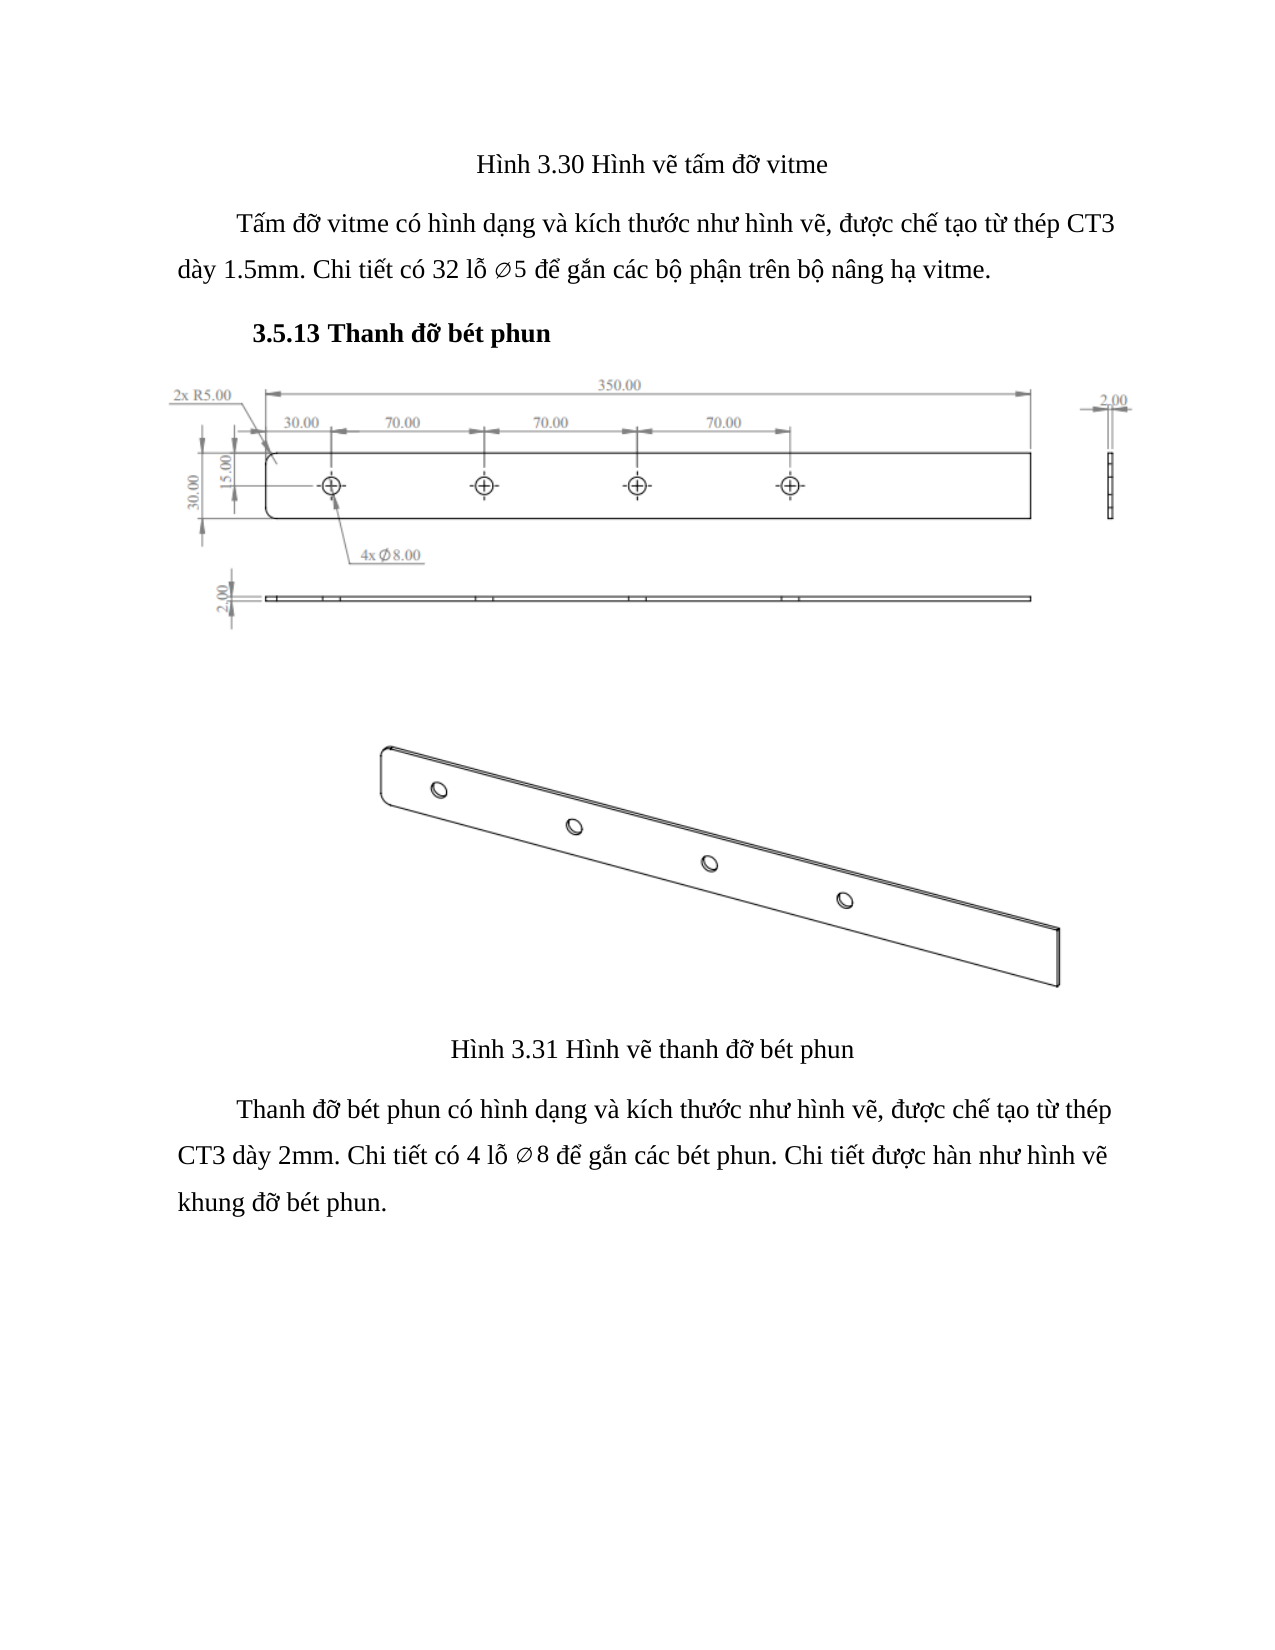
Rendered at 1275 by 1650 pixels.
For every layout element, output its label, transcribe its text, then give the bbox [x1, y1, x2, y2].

subtitle Hình 3.30 Hình vẽ tấm đỡ vitme [177, 148, 1127, 179]
subtitle Hình 3.31 Hình vẽ thanh đỡ bét phun [177, 1004, 1127, 1065]
text Tấm đỡ vitme có hình dạng và kích thước như hình vẽ, được chế tạo từ thép CT3 dày 1.5mm. Chi tiết có 32 lỗ để gắn các bộ phận trên bộ nâng hạ vitme. [177, 207, 1127, 285]
subtitle Thanh đỡ bét phun [252, 317, 1127, 348]
text Thanh đỡ bét phun có hình dạng và kích thước như hình vẽ, được chế tạo từ thép CT3 dày 2mm. Chi tiết có 4 lỗ để gắn các bét phun. Chi tiết được hàn như hình vẽ khung đỡ bét phun. [177, 1093, 1127, 1217]
picture [164, 363, 1140, 1004]
